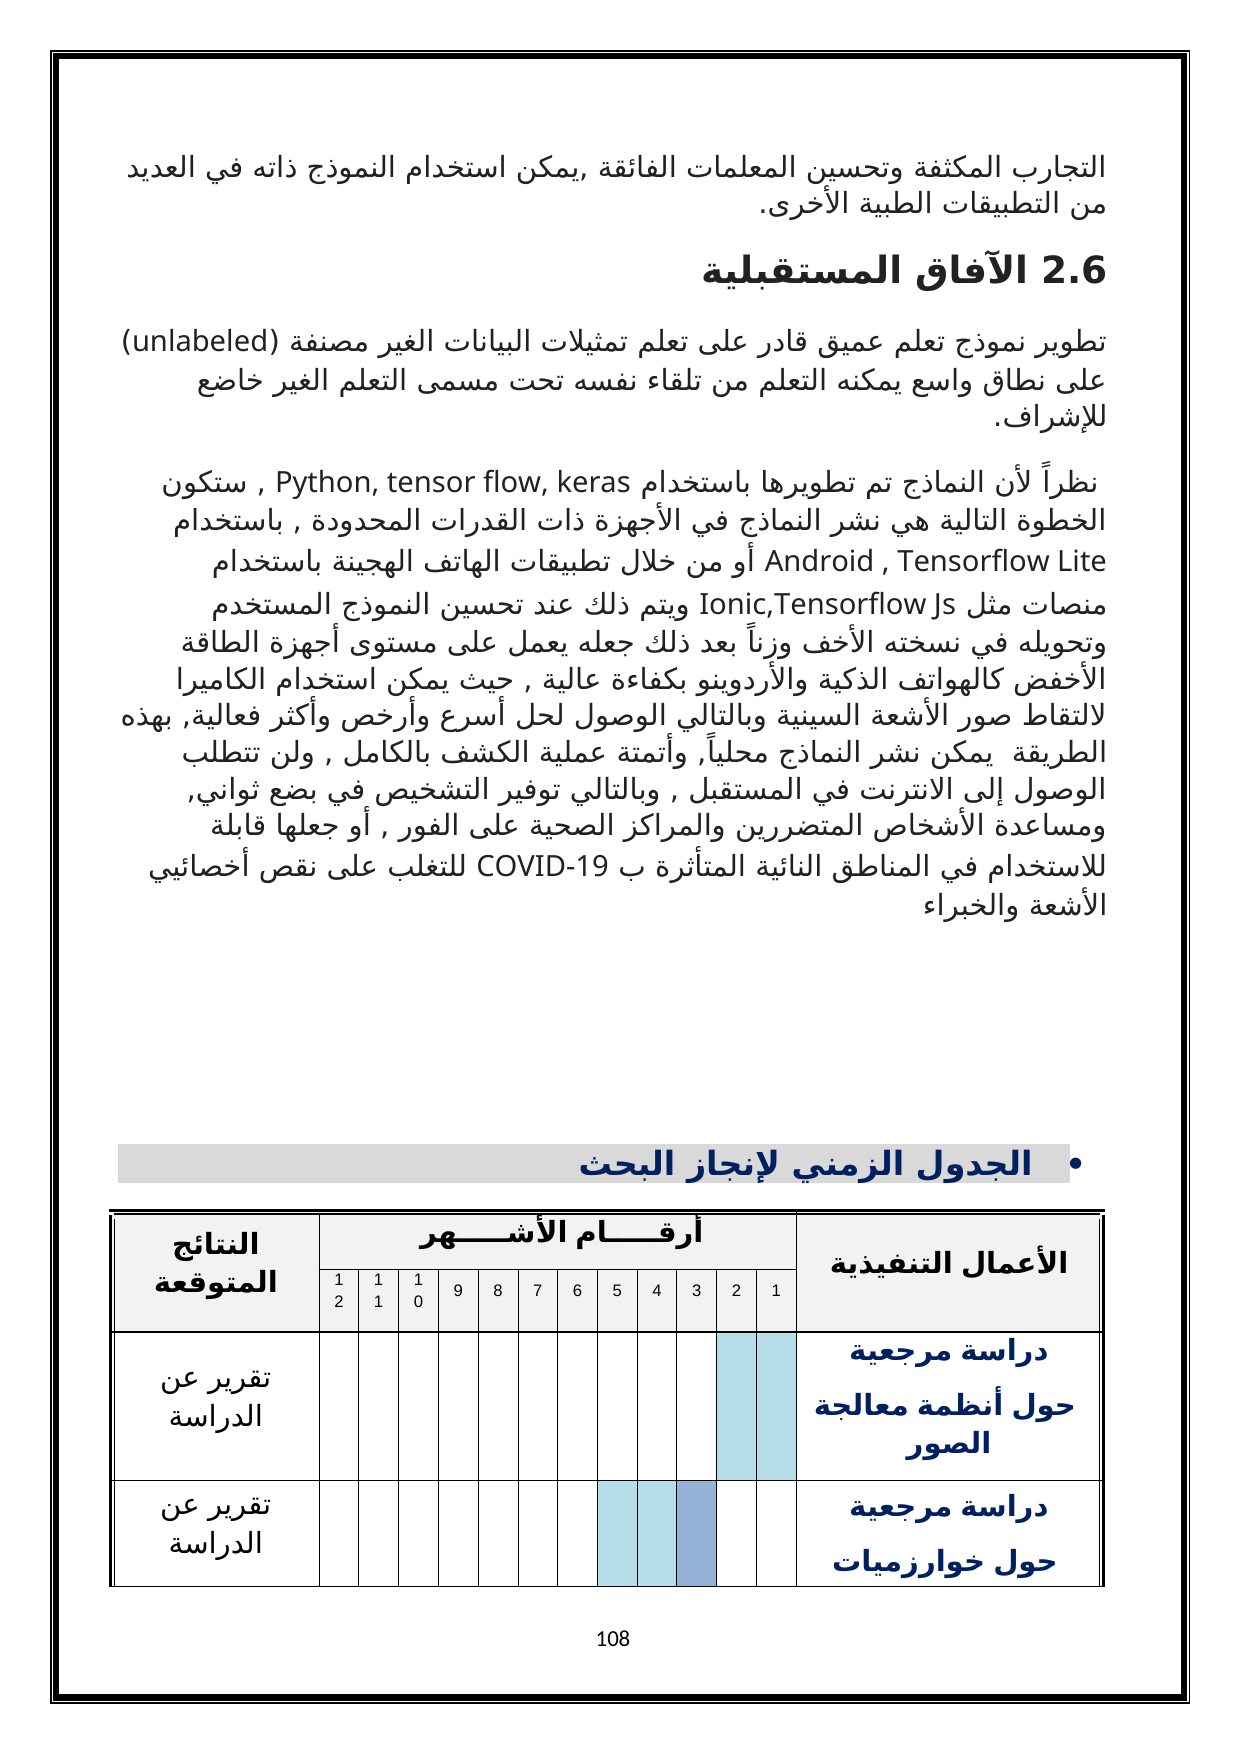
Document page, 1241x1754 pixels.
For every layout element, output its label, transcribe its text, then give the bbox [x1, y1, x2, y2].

table_cell [757, 1333, 796, 1480]
table_cell [558, 1333, 597, 1480]
table_cell [359, 1333, 398, 1480]
table_header النتائج المتوقعة [112, 1212, 319, 1331]
table_cell [359, 1481, 398, 1586]
table_cell [598, 1481, 637, 1586]
table_cell 6 [558, 1270, 597, 1331]
table_cell [717, 1481, 756, 1586]
text 2.6 الآفاق المستقبلية [118, 248, 1107, 292]
table_cell 12 [320, 1270, 358, 1331]
table_cell [320, 1481, 358, 1586]
table_cell دراسة مرجعية حول أنظمة معالجة الصور [797, 1333, 1099, 1480]
table_cell تقرير عن الدراسة [115, 1481, 319, 1586]
table_cell [320, 1333, 358, 1480]
table_cell 10 [399, 1270, 438, 1331]
table_cell 4 [638, 1270, 676, 1331]
table_cell 8 [479, 1270, 518, 1331]
table_cell 1 [757, 1270, 796, 1331]
table_cell [677, 1333, 716, 1480]
table_cell [717, 1333, 756, 1480]
subtitle الجدول الزمني لإنجاز البحث [118, 1144, 1070, 1183]
table_cell [519, 1333, 557, 1480]
table_cell [638, 1333, 676, 1480]
table_header أرقـــــام الأشـــــهر [320, 1215, 796, 1269]
table_cell 11 [359, 1270, 398, 1331]
table_cell [479, 1333, 518, 1480]
table_cell تقرير عن الدراسة [115, 1333, 319, 1480]
table_cell 3 [677, 1270, 716, 1331]
text تطوير نموذج تعلم عميق قادر على تعلم تمثيلات البيانات الغير مصنفة (unlabeled) على نطاق واسع يمكنه التعلم من تلقاء نفسه تحت مسمى التعلم الغير خاضع للإشراف. [118, 320, 1107, 433]
table_cell [638, 1481, 676, 1586]
table_header الأعمال التنفيذية [797, 1212, 1102, 1331]
table_cell [439, 1333, 478, 1480]
table_cell [439, 1481, 478, 1586]
table_cell [479, 1481, 518, 1586]
text نظراً لأن النماذج تم تطويرها باستخدام Python, tensor flow, keras , ستكون الخطوة التالية هي نشر النماذج في الأجهزة ذات القدرات المحدودة , باستخدام Android , Tensorflow Lite أو من خلال تطبيقات الهاتف الهجينة باستخدام منصات مثل Ionic,Tensorflow Js ويتم ذلك عند تحسين النموذج المستخدم وتحويله في نسخته الأخف وزناً بعد ذلك جعله يعمل على مستوى أجهزة الطاقة الأخفض كالهواتف الذكية والأردوينو بكفاءة عالية , حيث يمكن استخدام الكاميرا لالتقاط صور الأشعة السينية وبالتالي الوصول لحل أسرع وأرخص وأكثر فعالية, بهذه الطريقة يمكن نشر النماذج محلياً, وأتمتة عملية الكشف بالكامل , ولن تتطلب الوصول إلى الانترنت في المستقبل , وبالتالي توفير التشخيص في بضع ثواني, ومساعدة الأشخاص المتضررين والمراكز الصحية على الفور , أو جعلها قابلة للاستخدام في المناطق النائية المتأثرة ب COVID-19 للتغلب على نقص أخصائيي الأشعة والخبراء [118, 461, 1107, 922]
table_cell [399, 1481, 438, 1586]
table_cell 5 [598, 1270, 637, 1331]
table_cell [677, 1481, 716, 1586]
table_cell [797, 1481, 1099, 1586]
table_cell 7 [519, 1270, 557, 1331]
table_cell [598, 1333, 637, 1480]
table_cell 2 [717, 1270, 756, 1331]
table_cell [757, 1481, 796, 1586]
table_cell 9 [439, 1270, 478, 1331]
table_cell [399, 1333, 438, 1480]
table_cell [558, 1481, 597, 1586]
table_cell [519, 1481, 557, 1586]
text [118, 150, 1107, 221]
